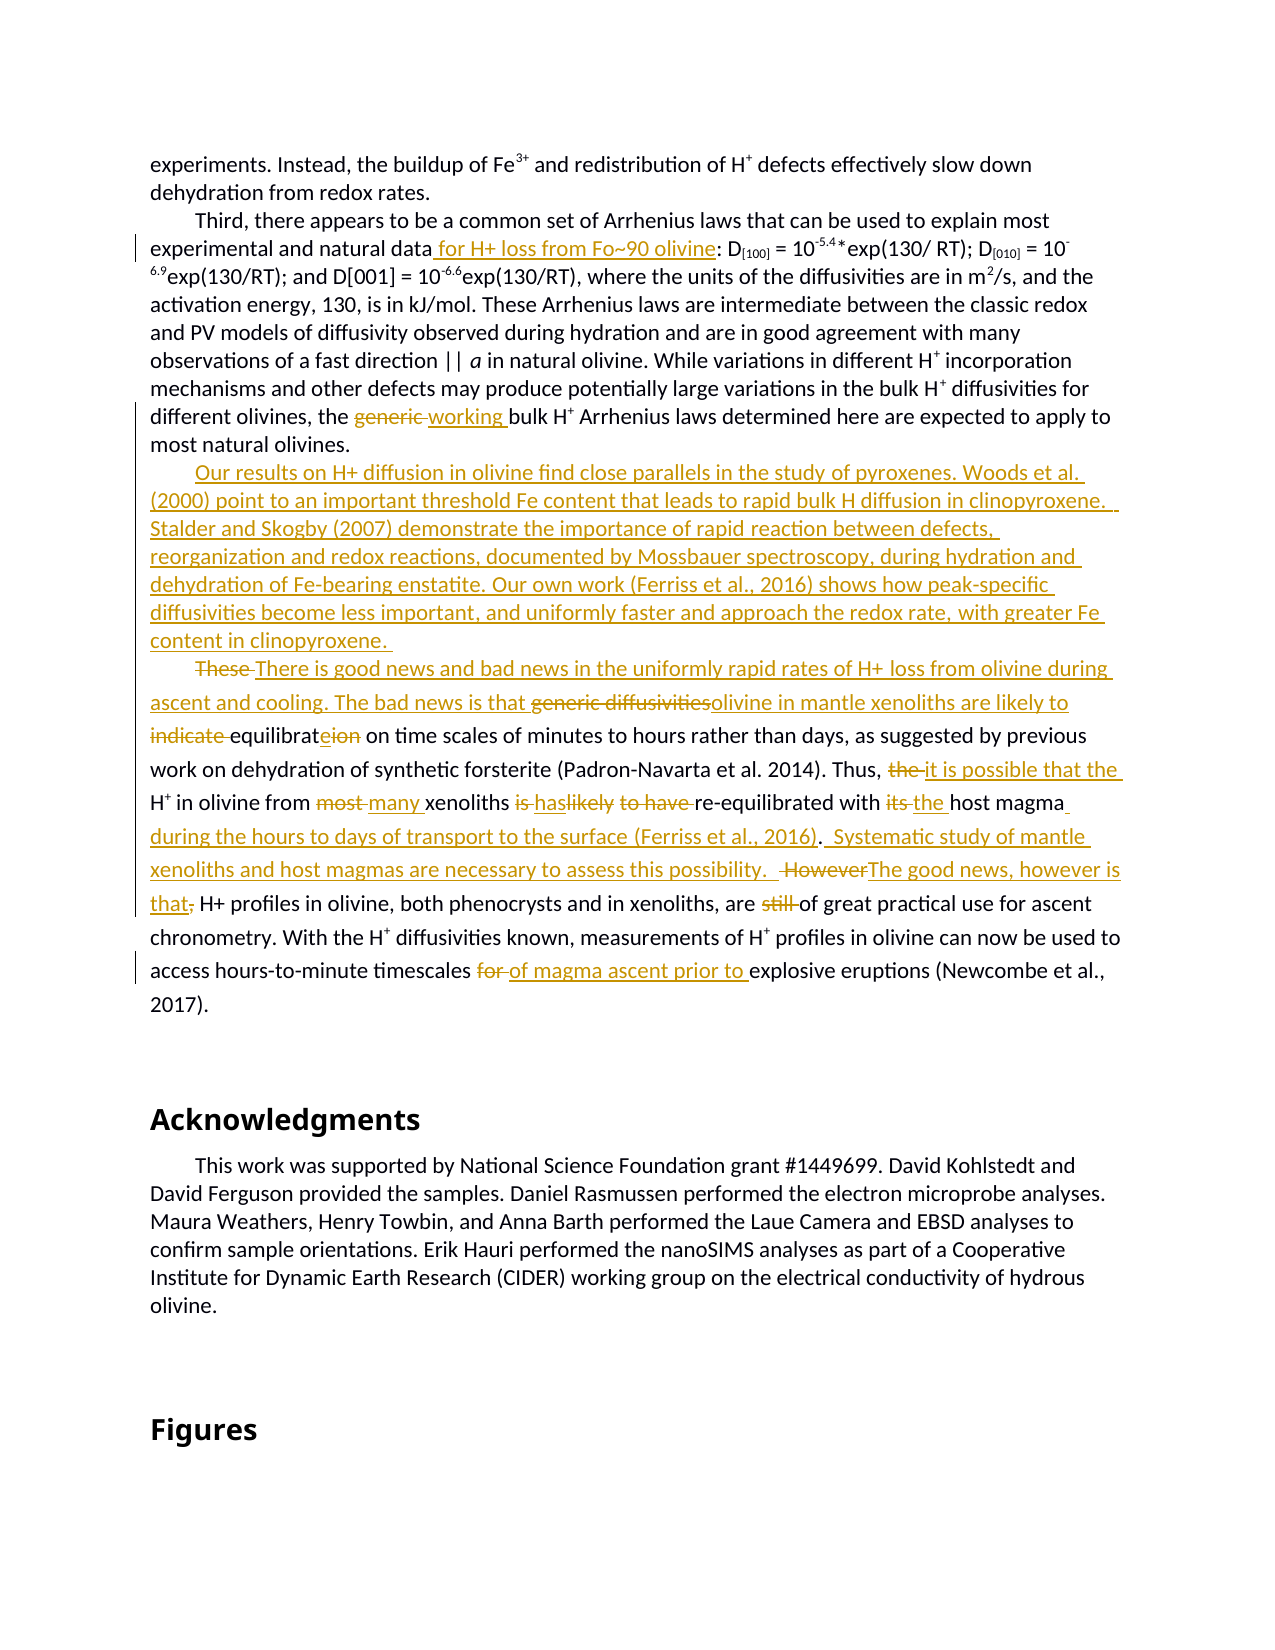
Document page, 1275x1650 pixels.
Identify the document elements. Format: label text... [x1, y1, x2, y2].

text This work was supported by National Science Foundation grant #1449699. David Kohlstedt and David Ferguson provided the samples. Daniel Rasmussen performed the electron microprobe analyses. Maura Weathers, Henry Towbin, and Anna Barth performed the Laue Camera and EBSD analyses to confirm sample orientations. Erik Hauri performed the nanoSIMS analyses as part of a Cooperative Institute for Dynamic Earth Research (CIDER) working group on the electrical conductivity of hydrous olivine. [150, 1151, 1125, 1319]
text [150, 150, 1125, 206]
text Third, there appears to be a common set of Arrhenius laws that can be used to explain most experimental and natural data: D[100] = 10-5.4*exp(130/ RT); D[010] = 10-6.9exp(130/RT); and D[001] = 10-6.6exp(130/RT), where the units of the diffusivities are in m2/s, and the activation energy, 130, is in kJ/mol. These Arrhenius laws are intermediate between the classic redox and PV models of diffusivity observed during hydration and are in good agreement with many observations of a fast direction || a in natural olivine. While variations in different H+ incorporation mechanisms and other defects may produce potentially large variations in the bulk H+ diffusivities for different olivines, the bulk H+ Arrhenius laws determined here are expected to apply to most natural olivines. [150, 206, 1125, 458]
subtitle Figures [150, 1409, 1125, 1449]
subtitle Acknowledgments [150, 1099, 1125, 1139]
text equilibrat on time scales of minutes to hours rather than days, as suggested by previous work on dehydration of synthetic forsterite (Padron-Navarta et al. 2014). Thus, H+ in olivine from xenoliths re-equilibrated with host magma. H+ profiles in olivine, both phenocrysts and in xenoliths, are of great practical use for ascent chronometry. With the H+ diffusivities known, measurements of H+ profiles in olivine can now be used to access hours-to-minute timescales explosive eruptions (Newcombe et al., 2017). [150, 654, 1125, 1018]
